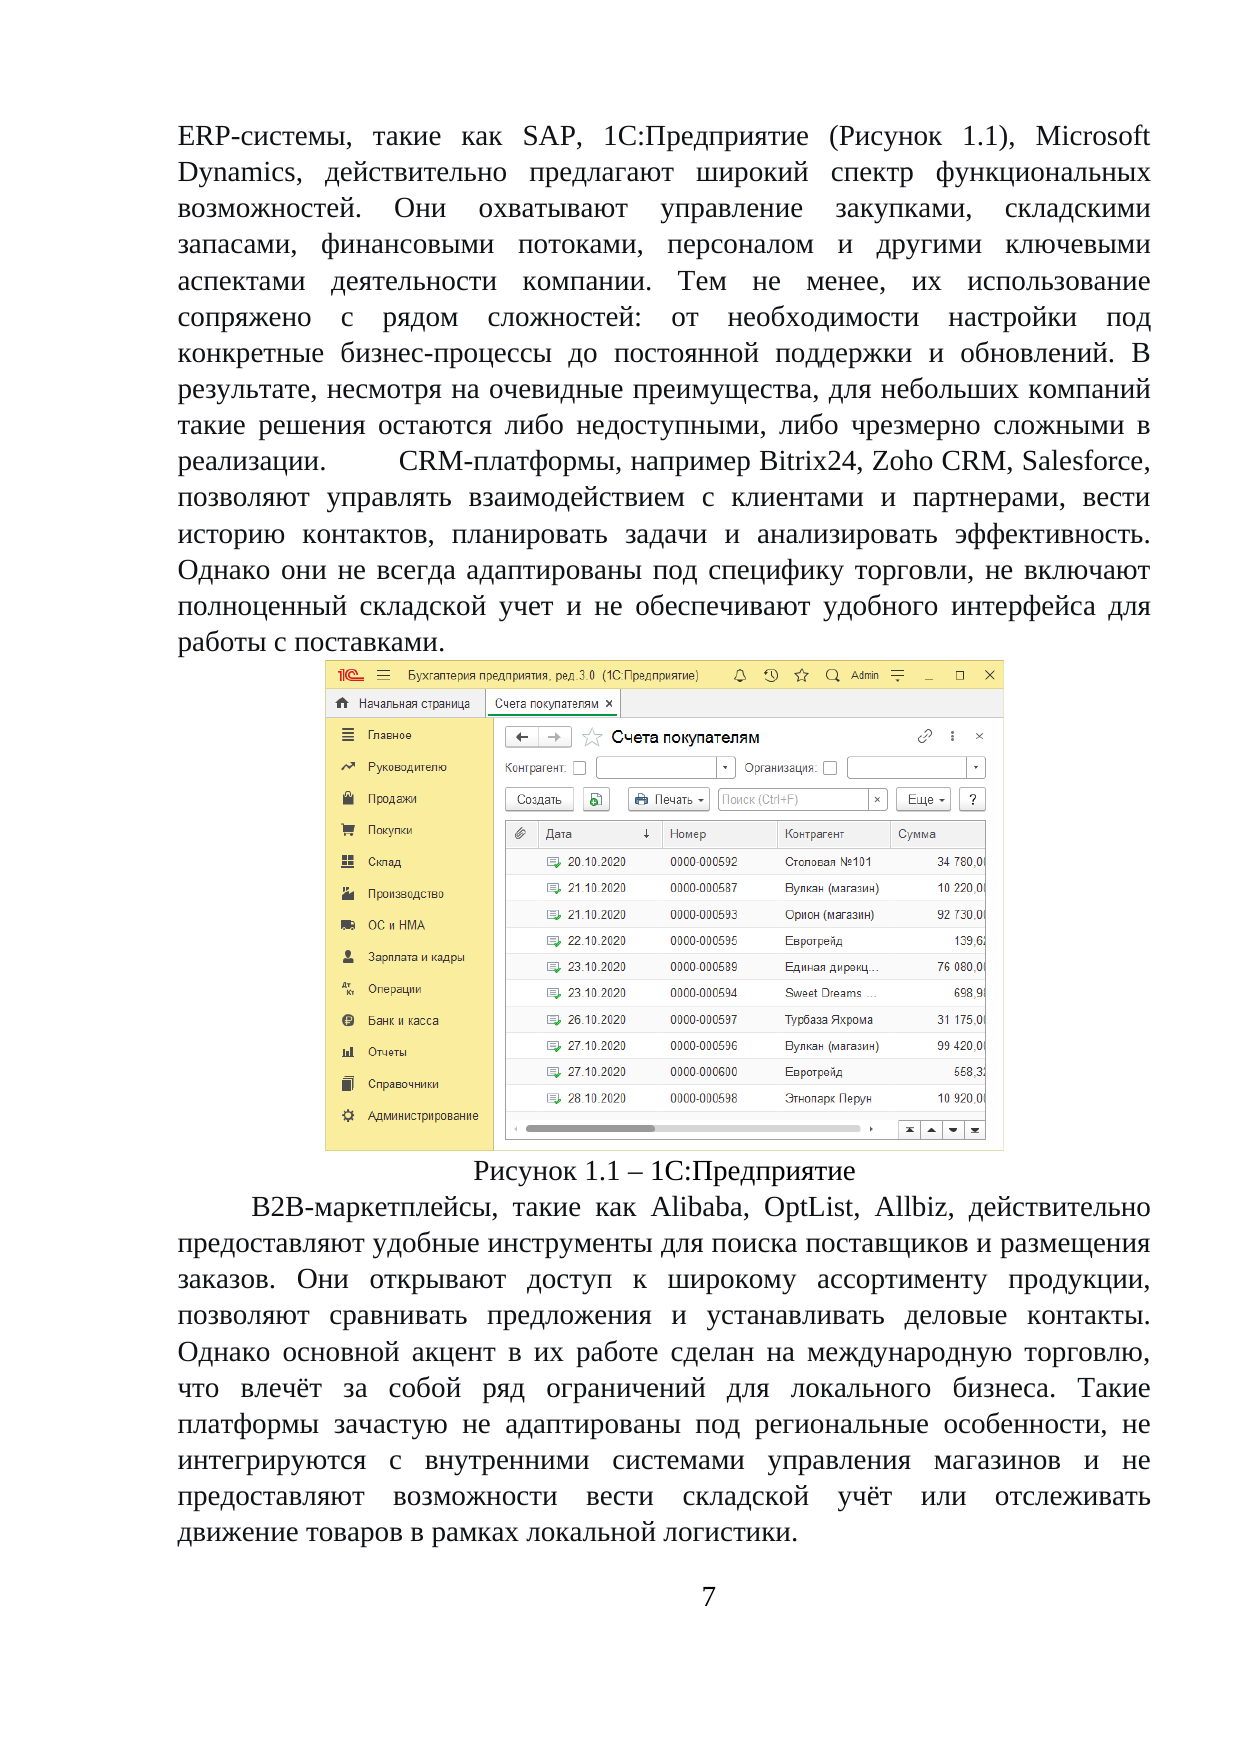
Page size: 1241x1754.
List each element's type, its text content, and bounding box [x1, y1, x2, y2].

text ERP-системы, такие как SAP, 1С:Предприятие (Рисунок 1.1), Microsoft Dynamics, действительно предлагают широкий спектр функциональных возможностей. Они охватывают управление закупками, складскими запасами, финансовыми потоками, персоналом и другими ключевыми аспектами деятельности компании. Тем не менее, их использование сопряжено с рядом сложностей: от необходимости настройки под конкретные бизнес-процессы до постоянной поддержки и обновлений. В результате, несмотря на очевидные преимущества, для небольших компаний такие решения остаются либо недоступными, либо чрезмерно сложными в реализации. CRM-платформы, например Bitrix24, Zoho CRM, Salesforce, позволяют управлять взаимодействием с клиентами и партнерами, вести историю контактов, планировать задачи и анализировать эффективность. Однако они не всегда адаптированы под специфику торговли, не включают полноценный складской учет и не обеспечивают удобного интерфейса для работы с поставками. [177, 118, 1152, 658]
picture [325, 660, 1004, 1151]
text B2B-маркетплейсы, такие как Alibaba, OptList, Allbiz, действительно предоставляют удобные инструменты для поиска поставщиков и размещения заказов. Они открывают доступ к широкому ассортименту продукции, позволяют сравнивать предложения и устанавливать деловые контакты. Однако основной акцент в их работе сделан на международную торговлю, что влечёт за собой ряд ограничений для локального бизнеса. Такие платформы зачастую не адаптированы под региональные особенности, не интегрируются с внутренними системами управления магазинов и не предоставляют возможности вести складской учёт или отслеживать движение товаров в рамках локальной логистики. [177, 1189, 1152, 1548]
text Рисунок 1.1 – 1С:Предприятие [177, 1153, 1152, 1186]
